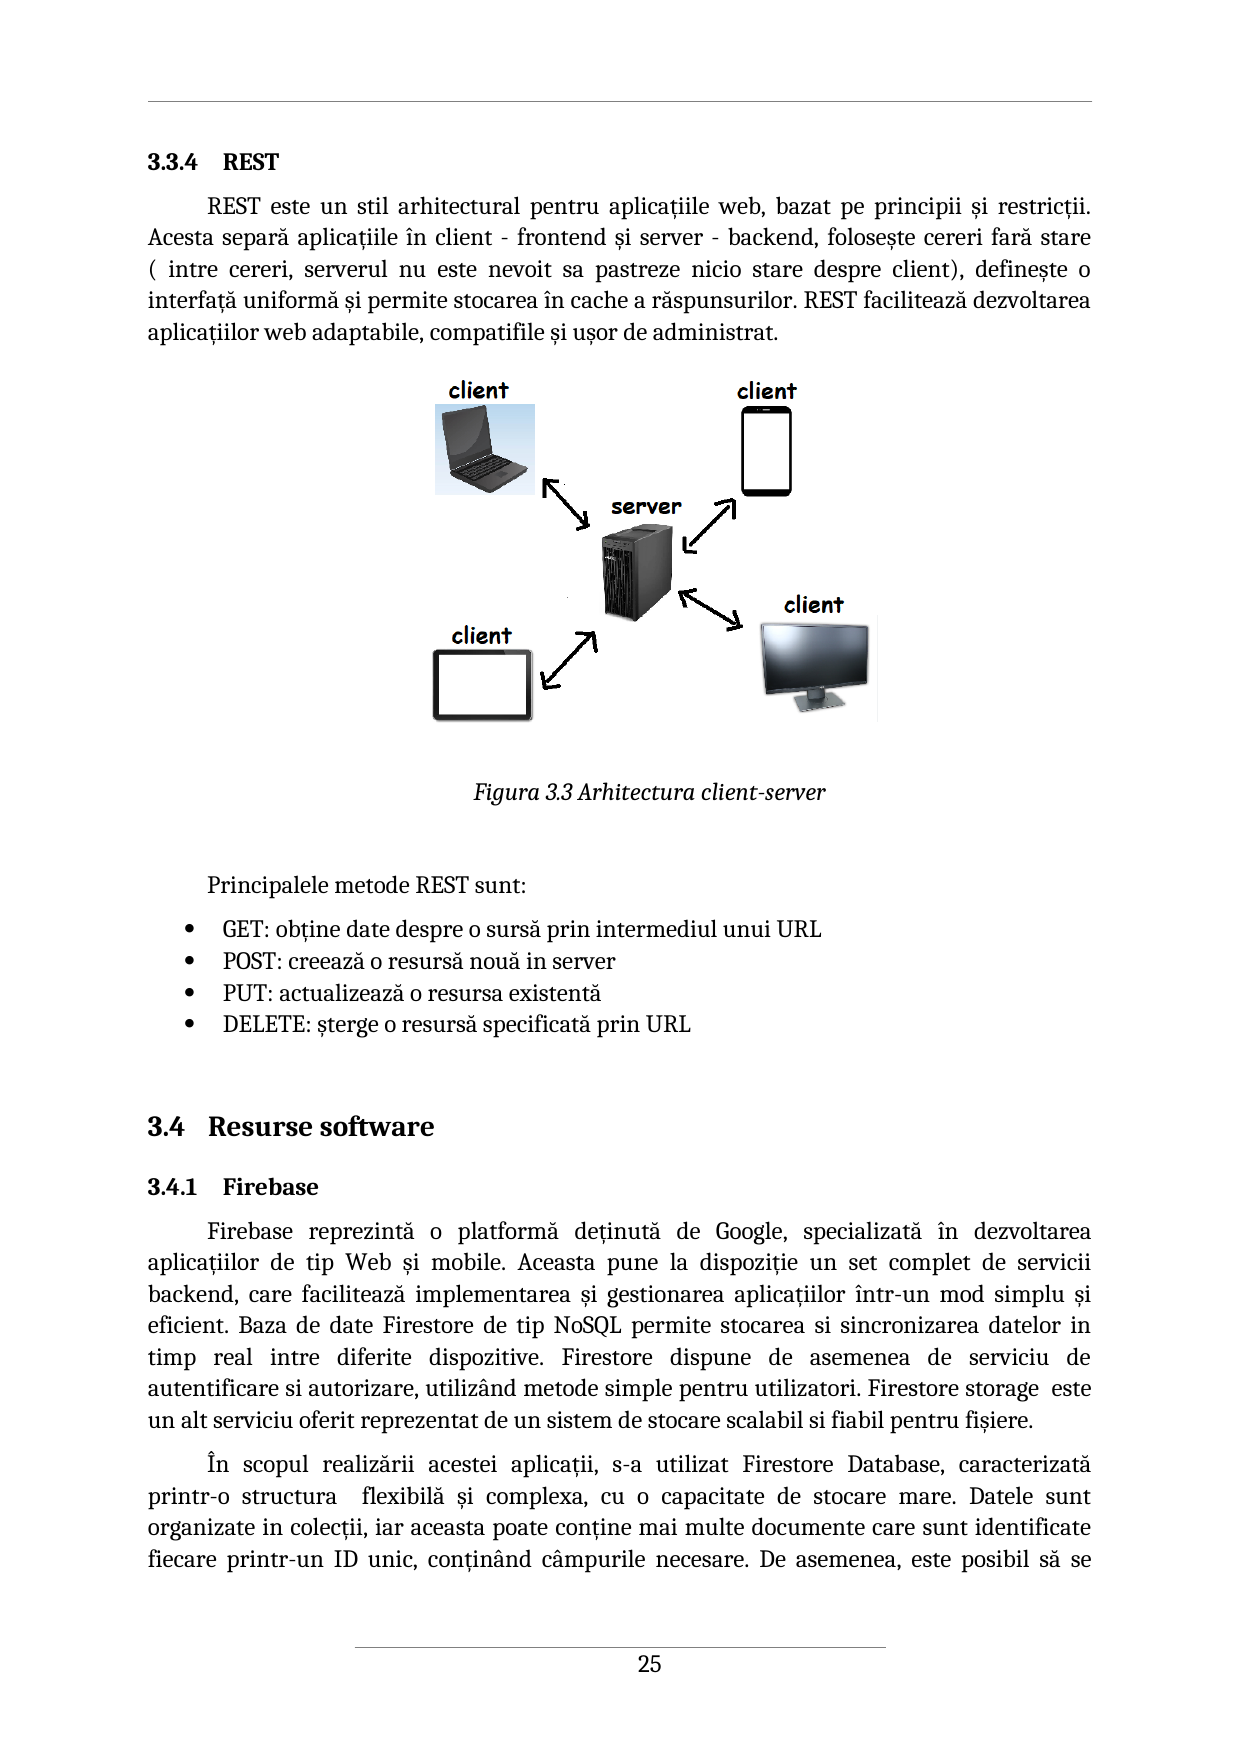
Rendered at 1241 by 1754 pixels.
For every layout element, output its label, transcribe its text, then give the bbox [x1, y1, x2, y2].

text Principalele metode REST sunt: [148, 871, 1092, 900]
picture [396, 362, 903, 763]
list PUT: actualizează o resursa existentă [185, 978, 1092, 1007]
text Firebase reprezintă o platformă deținută de Google, specializată în dezvoltarea aplicațiilor de tip Web și mobile. Aceasta pune la dispoziție un set complet de servicii backend, care facilitează implementarea și gestionarea aplicațiilor într-un mod simplu și eficient. Baza de date Firestore de tip NoSQL permite stocarea si sincronizarea datelor in timp real intre diferite dispozitive. Firestore dispune de asemenea de serviciu de autentificare si autorizare, utilizând metode simple pentru utilizatori. Firestore storage este un alt serviciu oferit reprezentat de un sistem de stocare scalabil si fiabil pentru fișiere. [148, 1217, 1092, 1435]
list GET: obține date despre o sursă prin intermediul unui URL [185, 915, 1092, 944]
subtitle REST [148, 148, 1092, 176]
subtitle Firebase [148, 1172, 1092, 1201]
text Figura 3.3 Arhitectura client-server [148, 778, 1092, 806]
list DELETE: șterge o resursă specificată prin URL [185, 1010, 1092, 1039]
text REST este un stil arhitectural pentru aplicațiile web, bazat pe principii și restricții. Acesta separă aplicațiile în client - frontend și server - backend, folosește cereri fară stare ( intre cereri, serverul nu este nevoit sa pastreze nicio stare despre client), definește o interfață uniformă și permite stocarea în cache a răspunsurilor. REST facilitează dezvoltarea aplicațiilor web adaptabile, compatifile și ușor de administrat. [148, 192, 1092, 347]
subtitle Resurse software [148, 1111, 1092, 1144]
list POST: creează o resursă nouă in server [185, 947, 1092, 976]
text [148, 1450, 1092, 1573]
